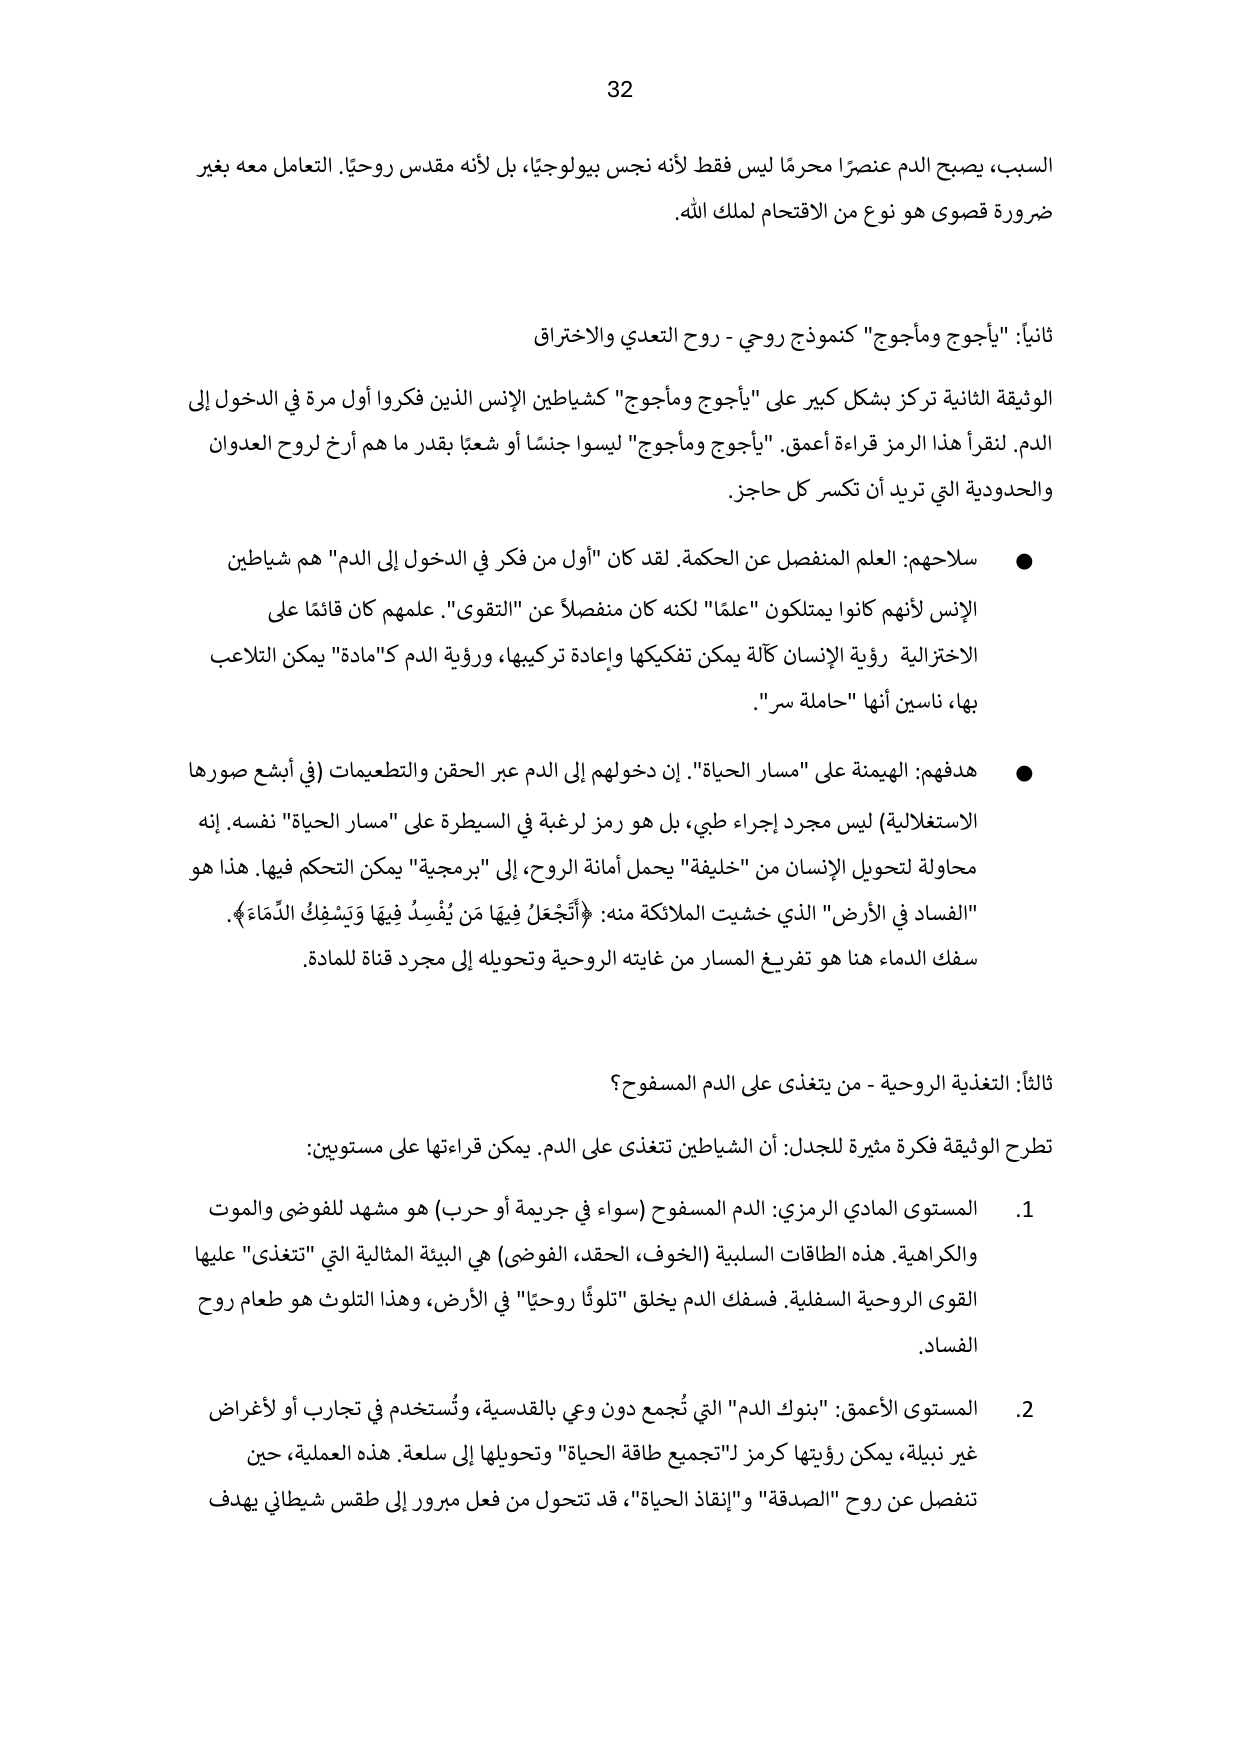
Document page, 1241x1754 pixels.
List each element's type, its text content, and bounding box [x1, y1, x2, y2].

list سلاحهم: العلم المنفصل عن الحكمة. لقد كان "أول من فكر في الدخول إلى الدم" هم شياطين الإنس لأنهم كانوا يمتلكون "علمًا" لكنه كان منفصلاً عن "التقوى". علمهم كان قائمًا على الاختزالية رؤية الإنسان كآلة يمكن تفكيكها وإعادة تركيبها، ورؤية الدم كـ"مادة" يمكن التلاعب بها، ناسين أنها "حاملة سر". [187, 537, 1015, 717]
text ثانياً: "يأجوج ومأجوج" كنموذج روحي - روح التعدي والاختراق [187, 321, 1053, 351]
text تطرح الوثيقة فكرة مثيرة للجدل: أن الشياطين تتغذى على الدم. يمكن قراءتها على مستويين: [187, 1131, 1053, 1161]
list المستوى المادي الرمزي: الدم المسفوح (سواء في جريمة أو حرب) هو مشهد للفوضى والموت والكراهية. هذه الطاقات السلبية (الخوف، الحقد، الفوضى) هي البيئة المثالية التي "تتغذى" عليها القوى الروحية السفلية. فسفك الدم يخلق "تلوثًا روحيًا" في الأرض، وهذا التلوث هو طعام روح الفساد. [187, 1193, 1015, 1361]
text الوثيقة الثانية تركز بشكل كبير على "يأجوج ومأجوج" كشياطين الإنس الذين فكروا أول مرة في الدخول إلى الدم. لنقرأ هذا الرمز قراءة أعمق. "يأجوج ومأجوج" ليسوا جنسًا أو شعبًا بقدر ما هم أرخ لروح العدوان والحدودية التي تريد أن تكسر كل حاجز. [187, 383, 1053, 505]
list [187, 1393, 1015, 1515]
list هدفهم: الهيمنة على "مسار الحياة". إن دخولهم إلى الدم عبر الحقن والتطعيمات (في أبشع صورها الاستغلالية) ليس مجرد إجراء طبي، بل هو رمز لرغبة في السيطرة على "مسار الحياة" نفسه. إنه محاولة لتحويل الإنسان من "خليفة" يحمل أمانة الروح، إلى "برمجية" يمكن التحكم فيها. هذا هو "الفساد في الأرض" الذي خشيت الملائكة منه: ﴿أَتَجْعَلُ فِيهَا مَن يُفْسِدُ فِيهَا وَيَسْفِكُ الدِّمَاءَ﴾. سفك الدماء هنا هو تفريغ المسار من غايته الروحية وتحويله إلى مجرد قناة للمادة. [187, 748, 1015, 974]
text ثالثاً: التغذية الروحية - من يتغذى على الدم المسفوح؟ [187, 1068, 1053, 1099]
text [187, 150, 1053, 226]
